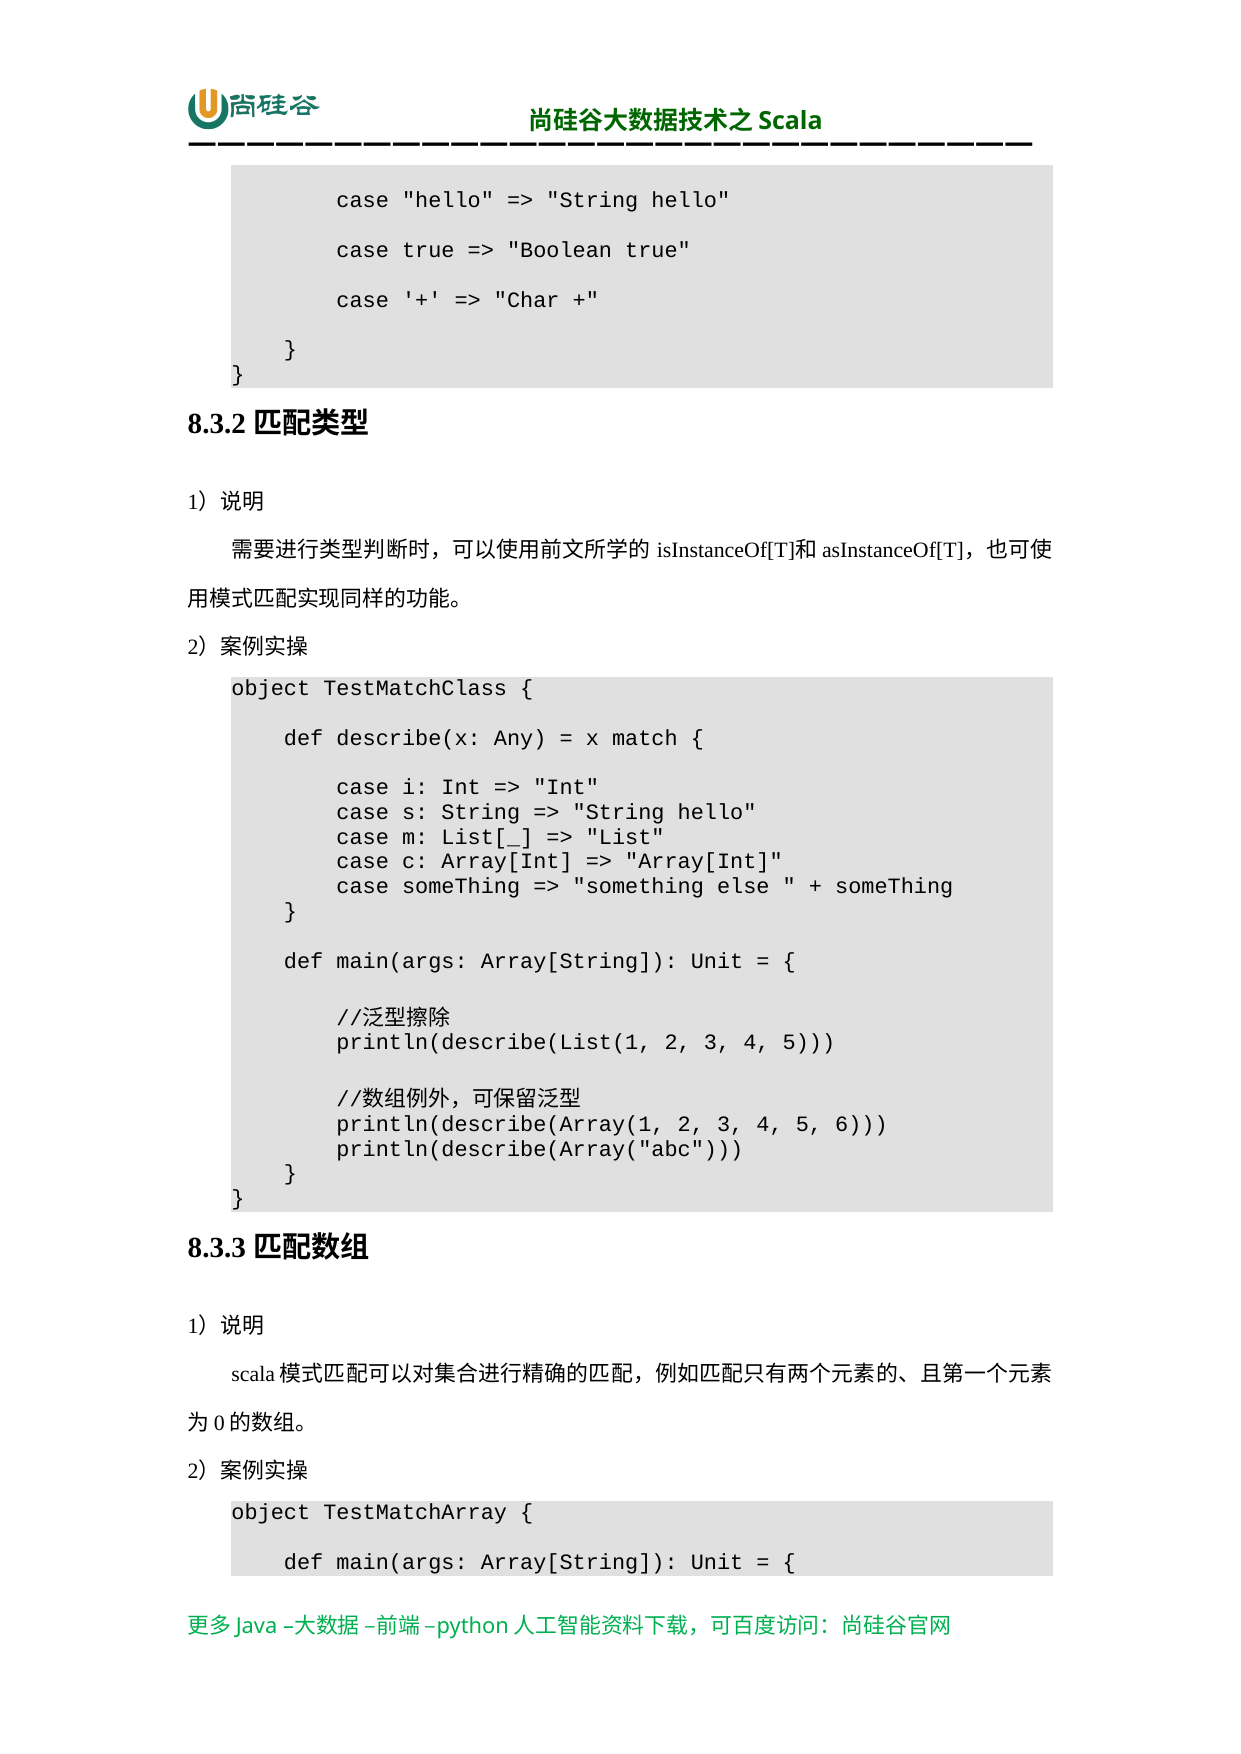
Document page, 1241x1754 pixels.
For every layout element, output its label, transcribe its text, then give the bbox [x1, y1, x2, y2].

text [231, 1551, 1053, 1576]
text case '+' => "Char +" [231, 289, 1053, 314]
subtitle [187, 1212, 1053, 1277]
text } [231, 363, 1053, 388]
text case c: Array[Int] => "Array[Int]" [231, 851, 1053, 876]
text } [231, 900, 1053, 925]
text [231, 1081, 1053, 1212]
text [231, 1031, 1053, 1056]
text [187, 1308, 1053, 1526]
text case s: String => "String hello" [231, 801, 1053, 826]
picture [187, 88, 321, 130]
subtitle 8.3.2 匹配类型 [187, 388, 1053, 453]
text case someThing => "something else " + someThing [231, 876, 1053, 900]
text case m: List[_] => "List" [231, 826, 1053, 851]
text def main(args: Array[String]): Unit = { [231, 950, 1053, 975]
text object TestMatchClass { [231, 677, 1053, 702]
text 需要进行类型判断时，可以使用前文所学的isInstanceOf[T]和asInstanceOf[T]，也可使用模式匹配实现同样的功能。 [187, 532, 1053, 613]
text } [231, 338, 1053, 363]
text 2）案例实操 [187, 629, 1053, 661]
text def describe(x: Any) = x match { [231, 727, 1053, 752]
text 1）说明 [187, 483, 1053, 516]
text case true => "Boolean true" [231, 239, 1053, 264]
text //泛型擦除 [231, 999, 1053, 1031]
text case i: Int => "Int" [231, 776, 1053, 801]
text case "hello" => "String hello" [231, 190, 1053, 214]
